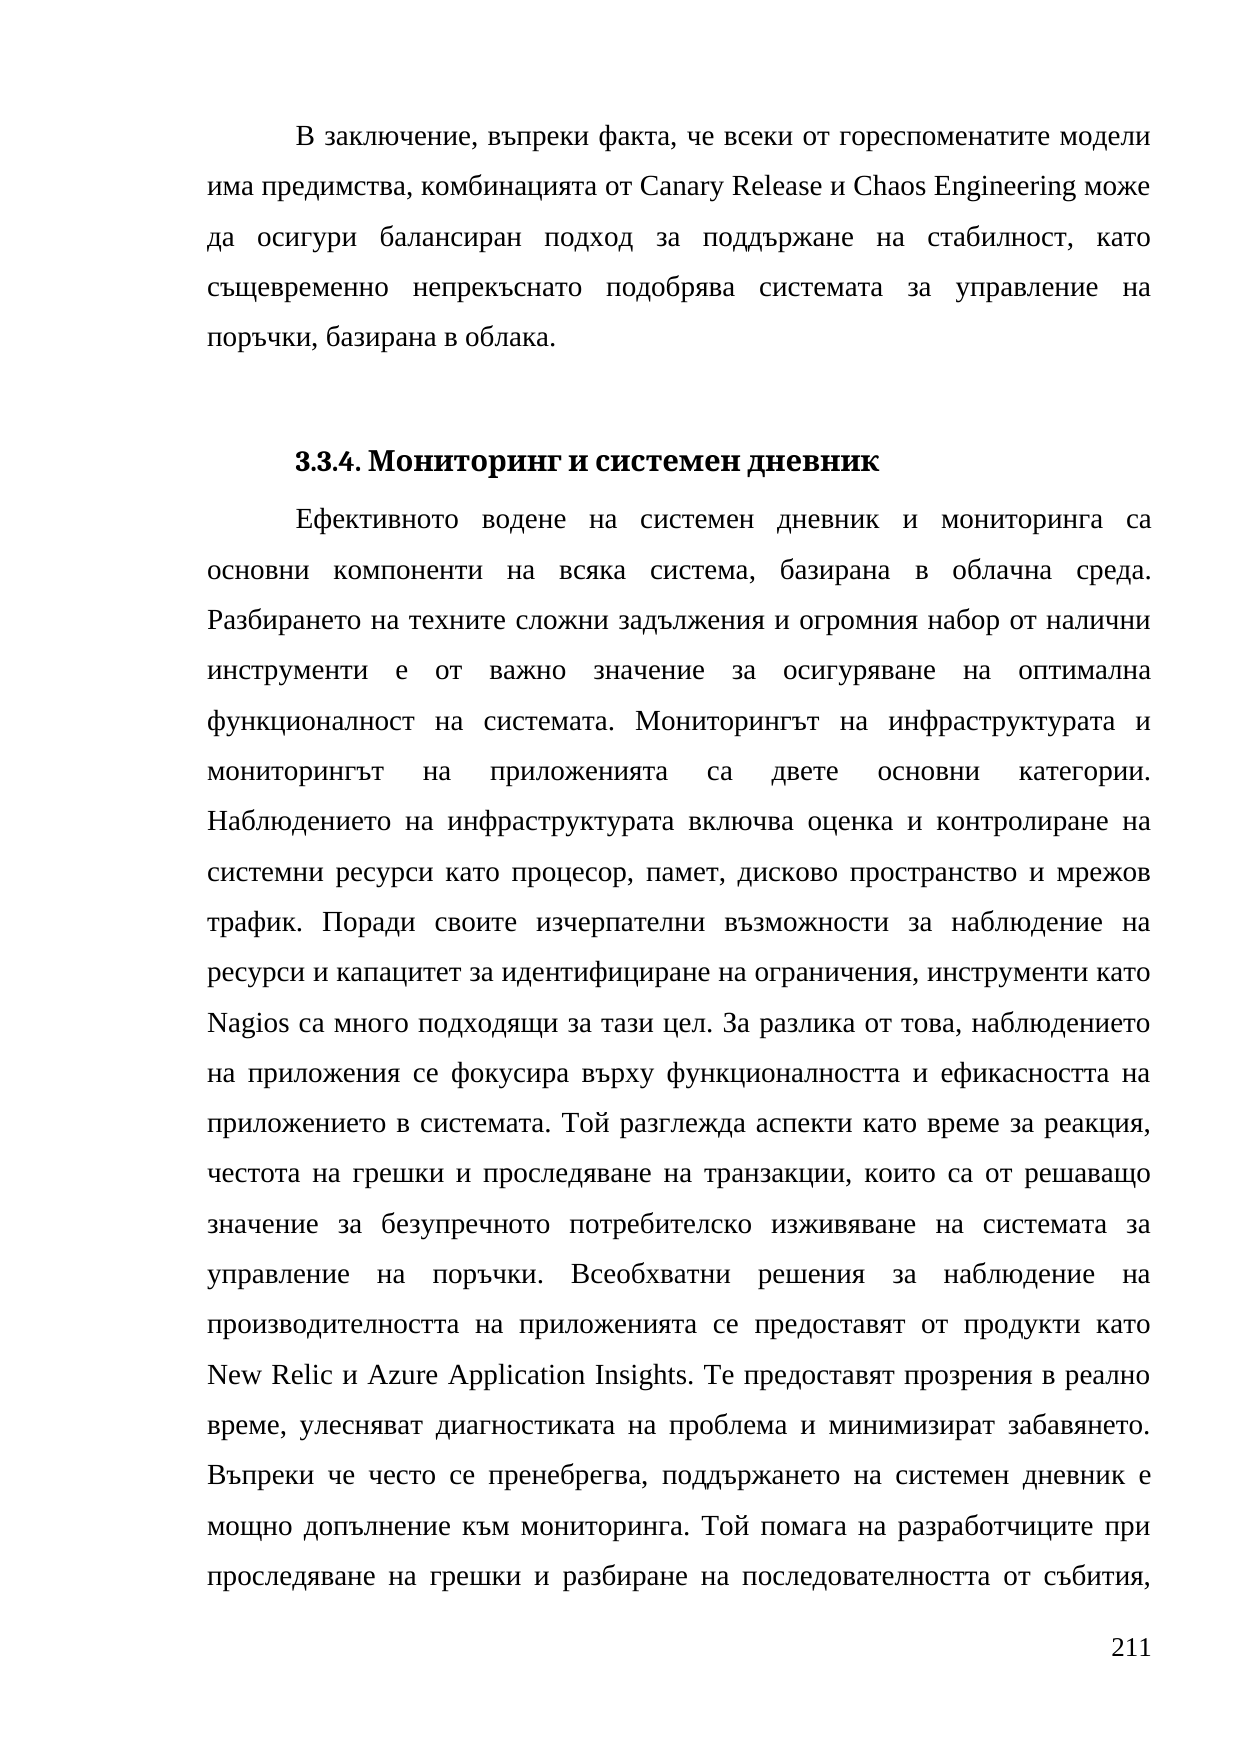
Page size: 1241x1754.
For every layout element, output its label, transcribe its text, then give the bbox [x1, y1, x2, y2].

subtitle 3.3.4. Мониторинг и системен дневник [207, 445, 1152, 478]
text В заключение, въпреки факта, че всеки от гореспоменатите модели има предимства, комбинацията от Canary Release и Chaos Engineering може да осигури балансиран подход за поддържане на стабилност, като същевременно непрекъснато подобрява системата за управление на поръчки, базирана в облака. [207, 118, 1152, 353]
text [207, 502, 1152, 1592]
